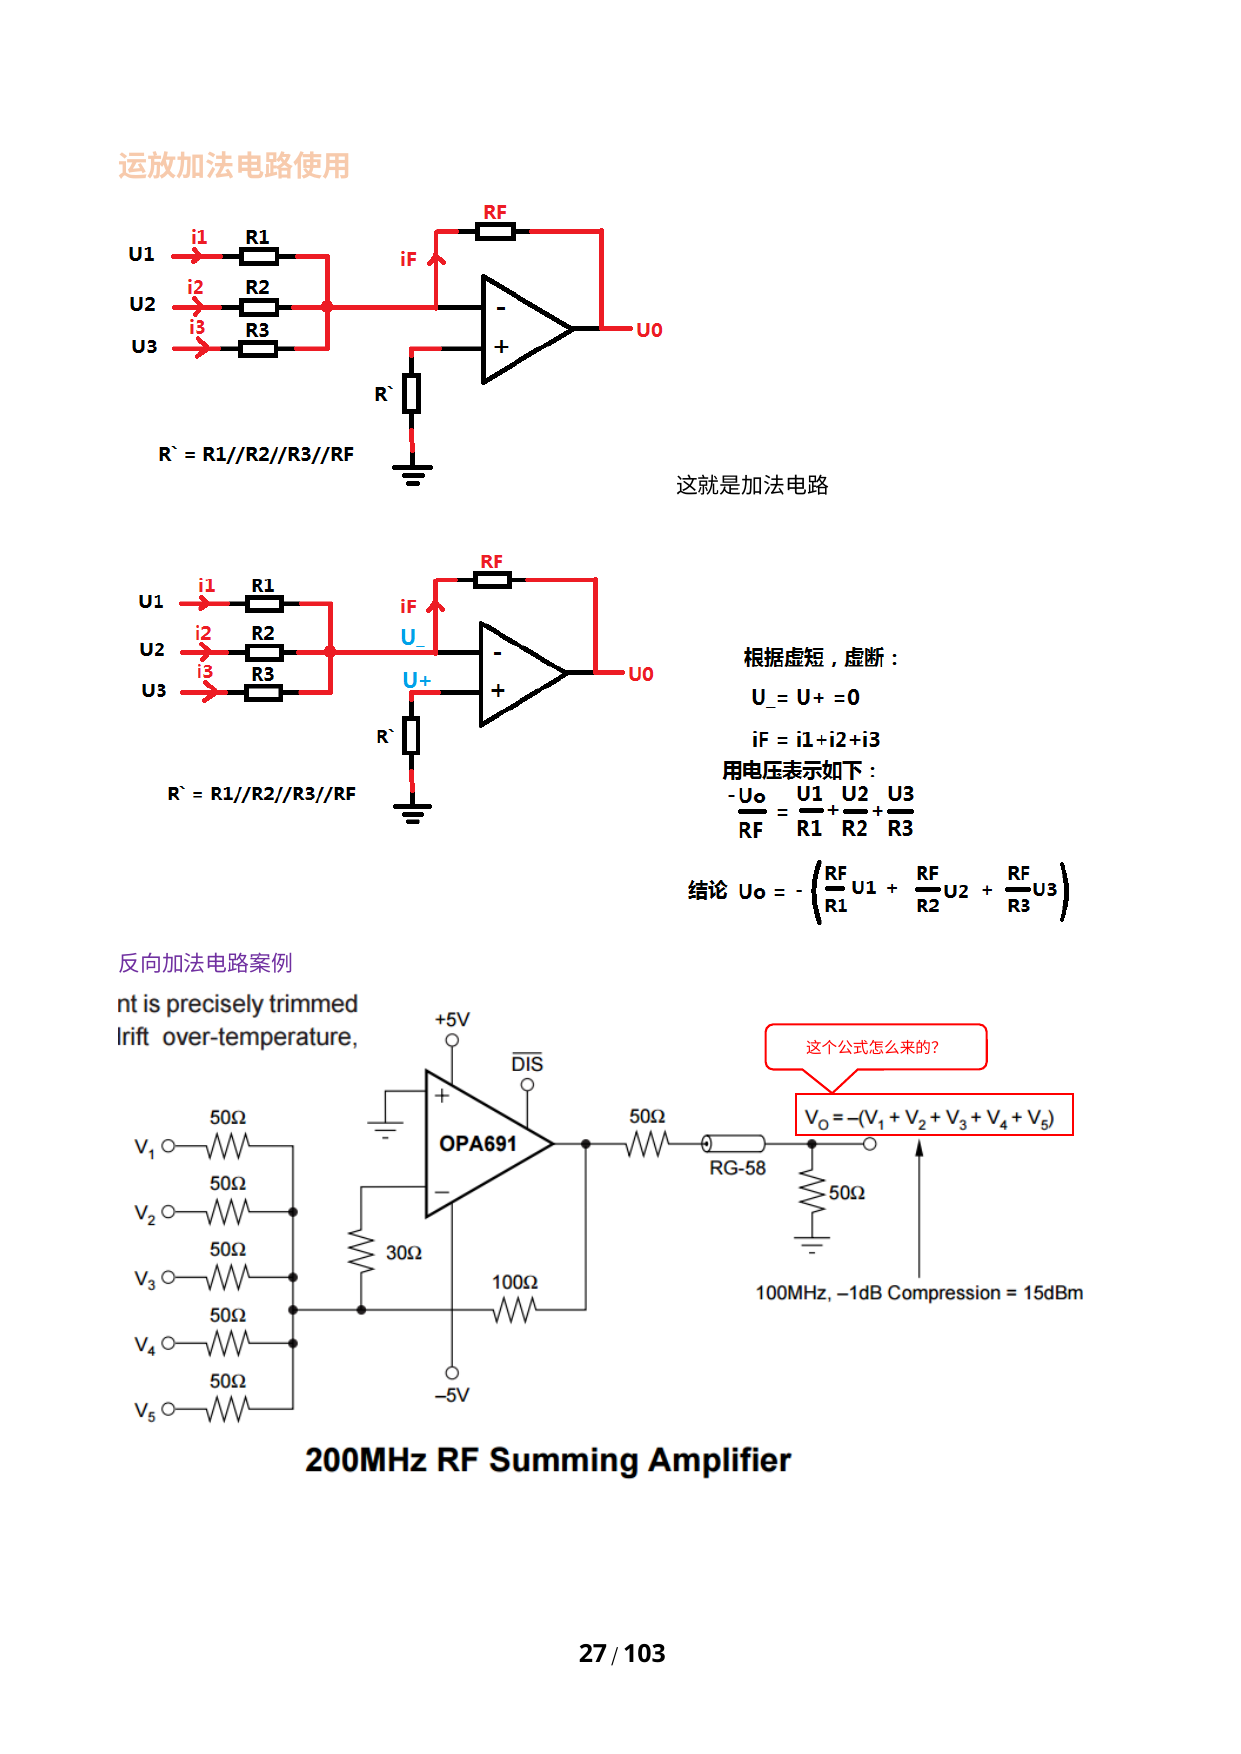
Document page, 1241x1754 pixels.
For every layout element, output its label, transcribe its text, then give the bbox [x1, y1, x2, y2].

text 反向加法电路案例 [118, 944, 1122, 978]
text 运放加法电路使用 [118, 129, 1122, 197]
picture [118, 978, 1123, 1496]
picture [118, 537, 1123, 929]
picture [118, 201, 676, 494]
